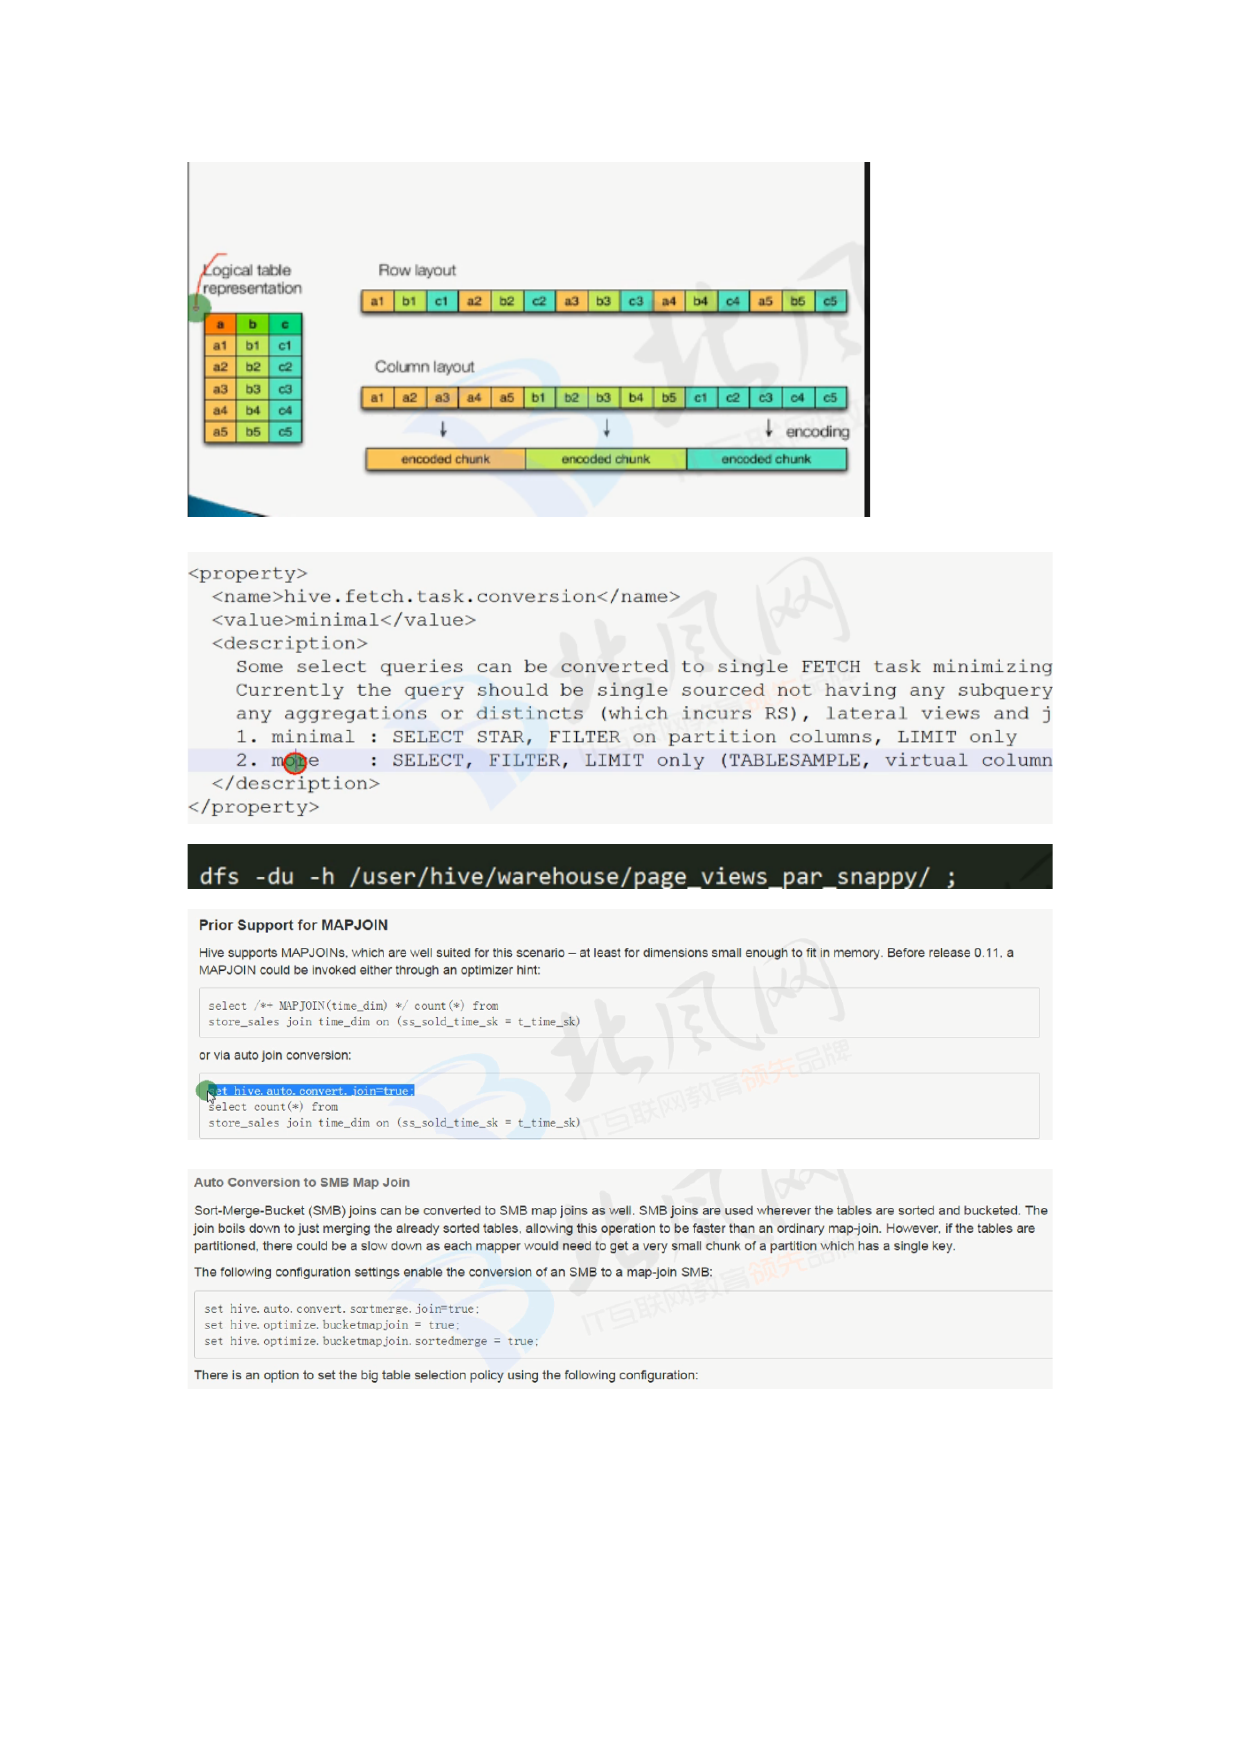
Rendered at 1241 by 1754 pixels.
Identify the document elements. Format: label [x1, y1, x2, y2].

picture [187, 909, 1053, 1140]
picture [187, 844, 1053, 889]
picture [187, 162, 871, 517]
picture [187, 1169, 1053, 1389]
picture [187, 552, 1053, 824]
